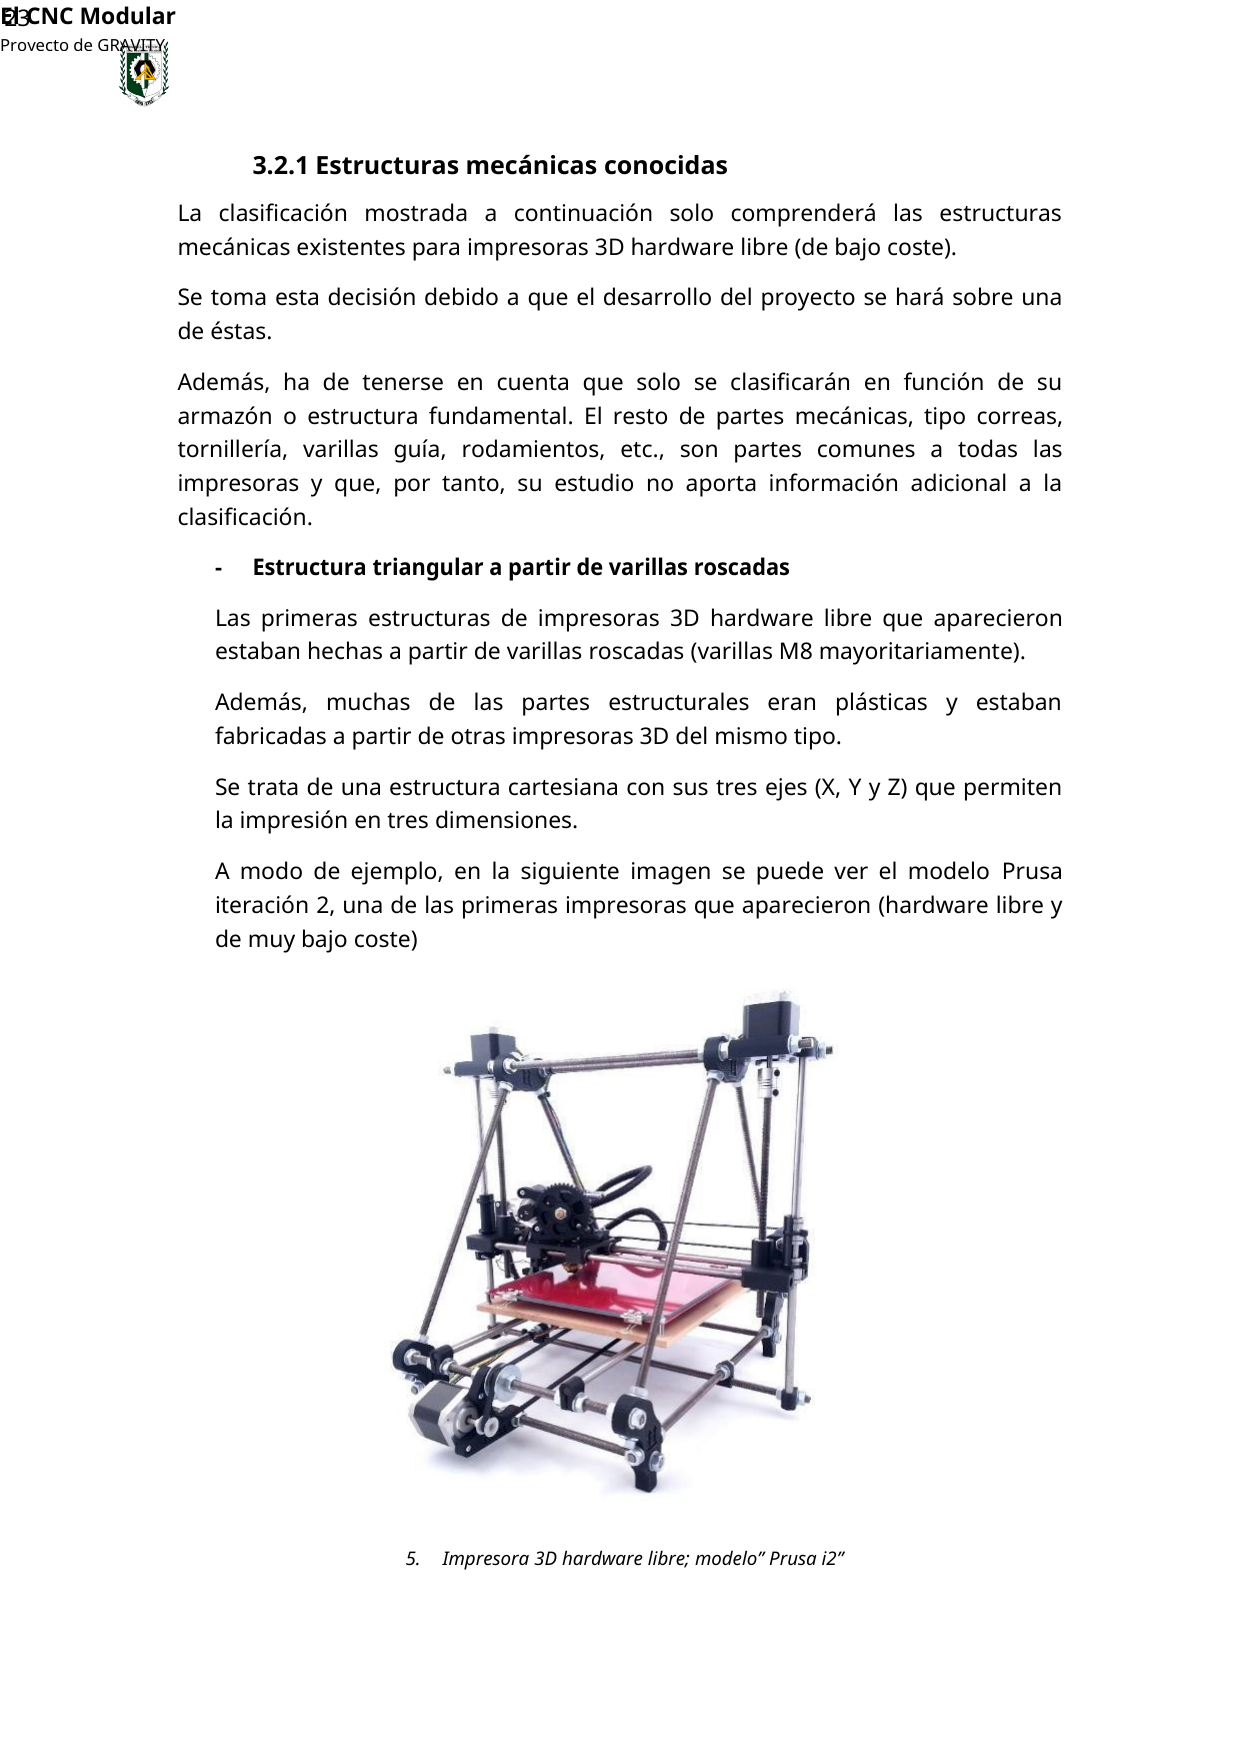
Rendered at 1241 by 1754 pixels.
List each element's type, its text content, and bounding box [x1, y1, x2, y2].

picture [119, 40, 169, 107]
picture [119, 40, 123, 50]
text Además, ha de tenerse en cuenta que solo se clasificarán en función de su armazón o estructura fundamental. El resto de partes mecánicas, tipo correas, tornillería, varillas guía, rodamientos, etc., son partes comunes a todas las impresoras y que, por tanto, su estudio no aporta información adicional a la clasificación. [177, 366, 1063, 532]
text Las primeras estructuras de impresoras 3D hardware libre que aparecieron estaban hechas a partir de varillas roscadas (varillas M8 mayoritariamente). [215, 602, 1063, 667]
text Además, muchas de las partes estructurales eran plásticas y estaban fabricadas a partir de otras impresoras 3D del mismo tipo. [215, 686, 1063, 751]
text Se toma esta decisión debido a que el desarrollo del proyecto se hará sobre una de éstas. [177, 281, 1063, 346]
text A modo de ejemplo, en la siguiente imagen se puede ver el modelo Prusa iteración 2, una de las primeras impresoras que aparecieron (hardware libre y de muy bajo coste) [215, 855, 1063, 954]
list Impresora 3D hardware libre; modelo” Prusa i2” [405, 1545, 1148, 1571]
text Se trata de una estructura cartesiana con sus tres ejes (X, Y y Z) que permiten la impresión en tres dimensiones. [215, 770, 1063, 835]
subtitle Estructura triangular a partir de varillas roscadas [215, 551, 1148, 582]
subtitle Estructuras mecánicas conocidas [252, 147, 1148, 181]
picture [132, 40, 138, 47]
text La clasificación mostrada a continuación solo comprenderá las estructuras mecánicas existentes para impresoras 3D hardware libre (de bajo coste). [177, 197, 1063, 262]
picture [382, 988, 839, 1502]
